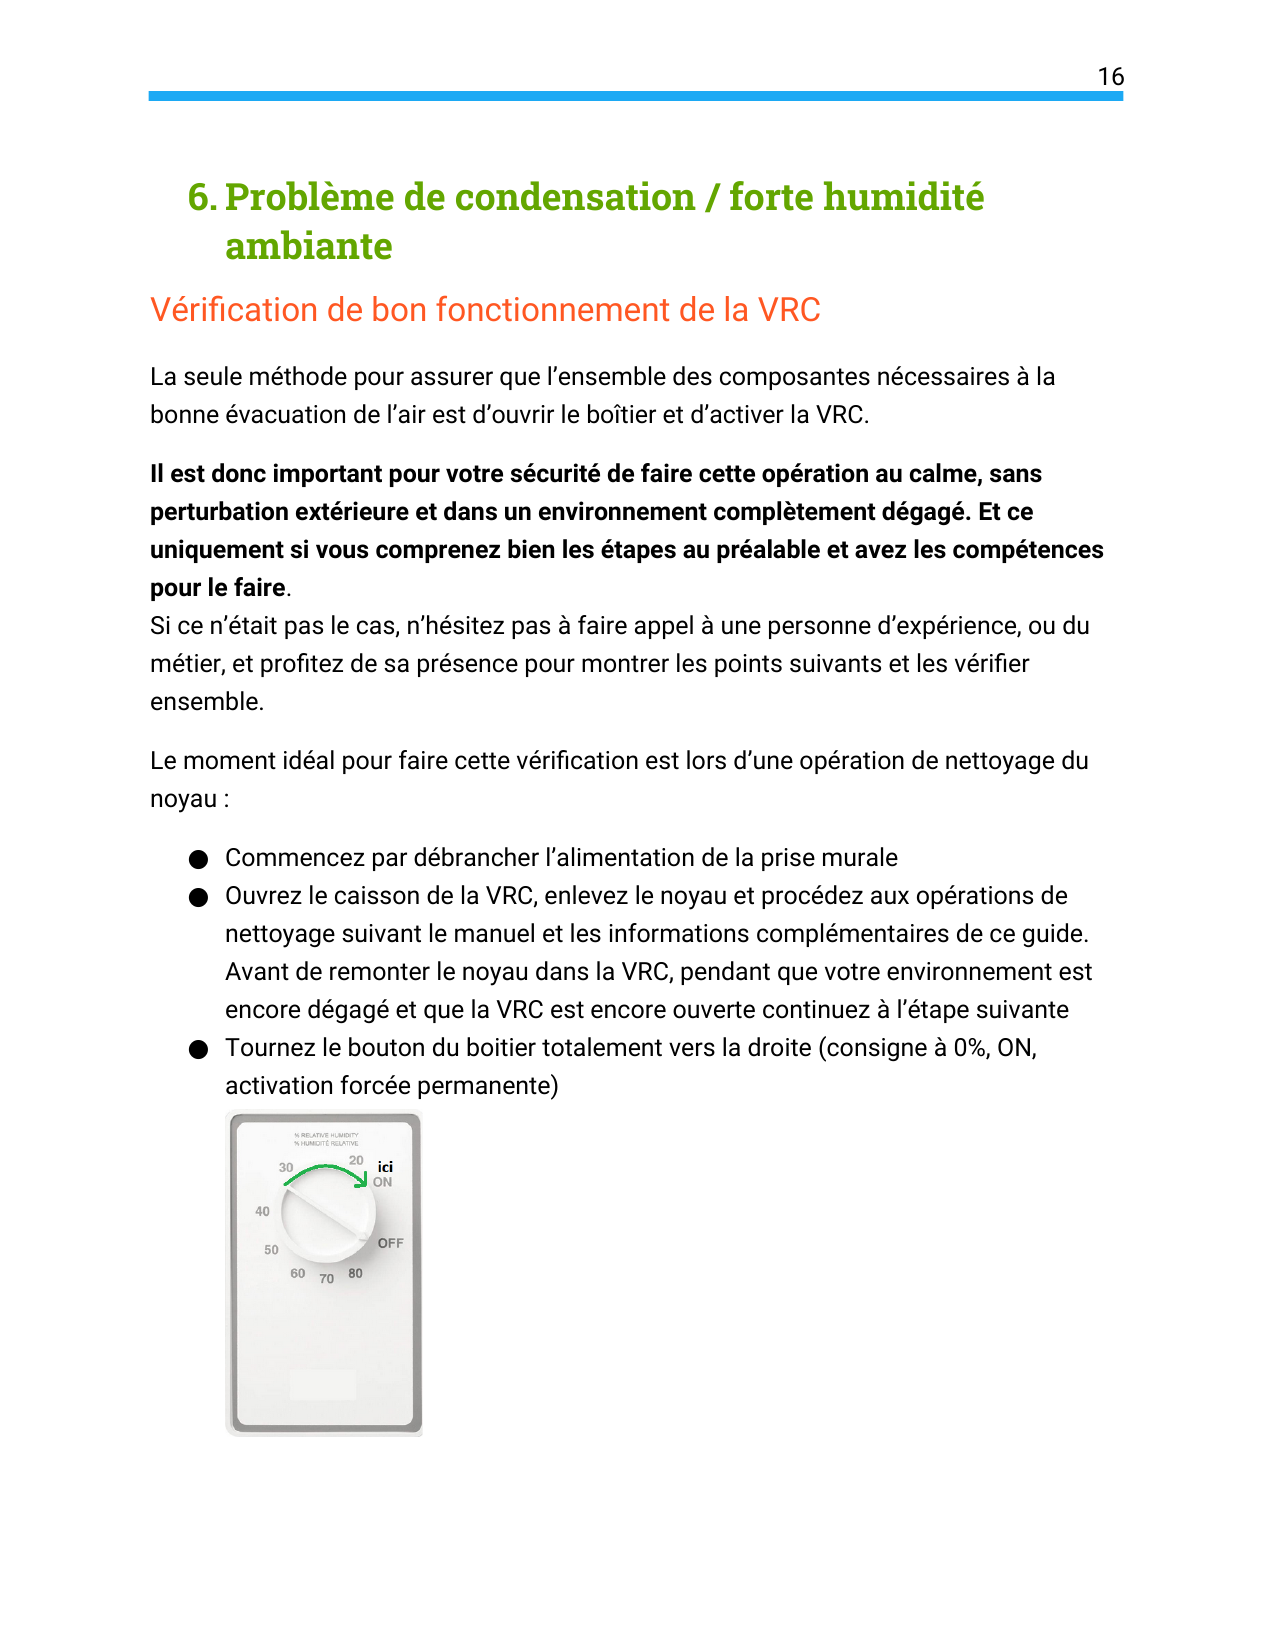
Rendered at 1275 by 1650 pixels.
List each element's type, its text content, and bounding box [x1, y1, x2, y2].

text Vérification de bon fonctionnement de la VRC [150, 291, 1125, 330]
list Ouvrez le caisson de la VRC, enlevez le noyau et procédez aux opérations de nettoyage suivant le manuel et les informations complémentaires de ce guide. Avant de remonter le noyau dans la VRC, pendant que votre environnement est encore dégagé et que la VRC est encore ouverte continuez à l’étape suivante [187, 881, 1125, 1024]
text Le moment idéal pour faire cette vérification est lors d’une opération de nettoyage du noyau : [150, 746, 1125, 813]
list Commencez par débrancher l’alimentation de la prise murale [187, 843, 1125, 872]
text Il est donc important pour votre sécurité de faire cette opération au calme, sans perturbation extérieure et dans un environnement complètement dégagé. Et ce uniquement si vous comprenez bien les étapes au préalable et avez les compétences pour le faire. Si ce n’était pas le cas, n’hésitez pas à faire appel à une personne d’expérience, ou du métier, et profitez de sa présence pour montrer les points suivants et les vérifier ensemble. [150, 459, 1125, 717]
picture [148, 91, 1124, 101]
list Tournez le bouton du boitier totalement vers la droite (consigne à 0%, ON, activation forcée permanente) [187, 1033, 1125, 1436]
subtitle Problème de condensation / forte humidité ambiante [187, 171, 1125, 270]
text La seule méthode pour assurer que l’ensemble des composantes nécessaires à la bonne évacuation de l’air est d’ouvrir le boîtier et d’activer la VRC. [150, 362, 1125, 430]
picture [225, 1109, 423, 1437]
